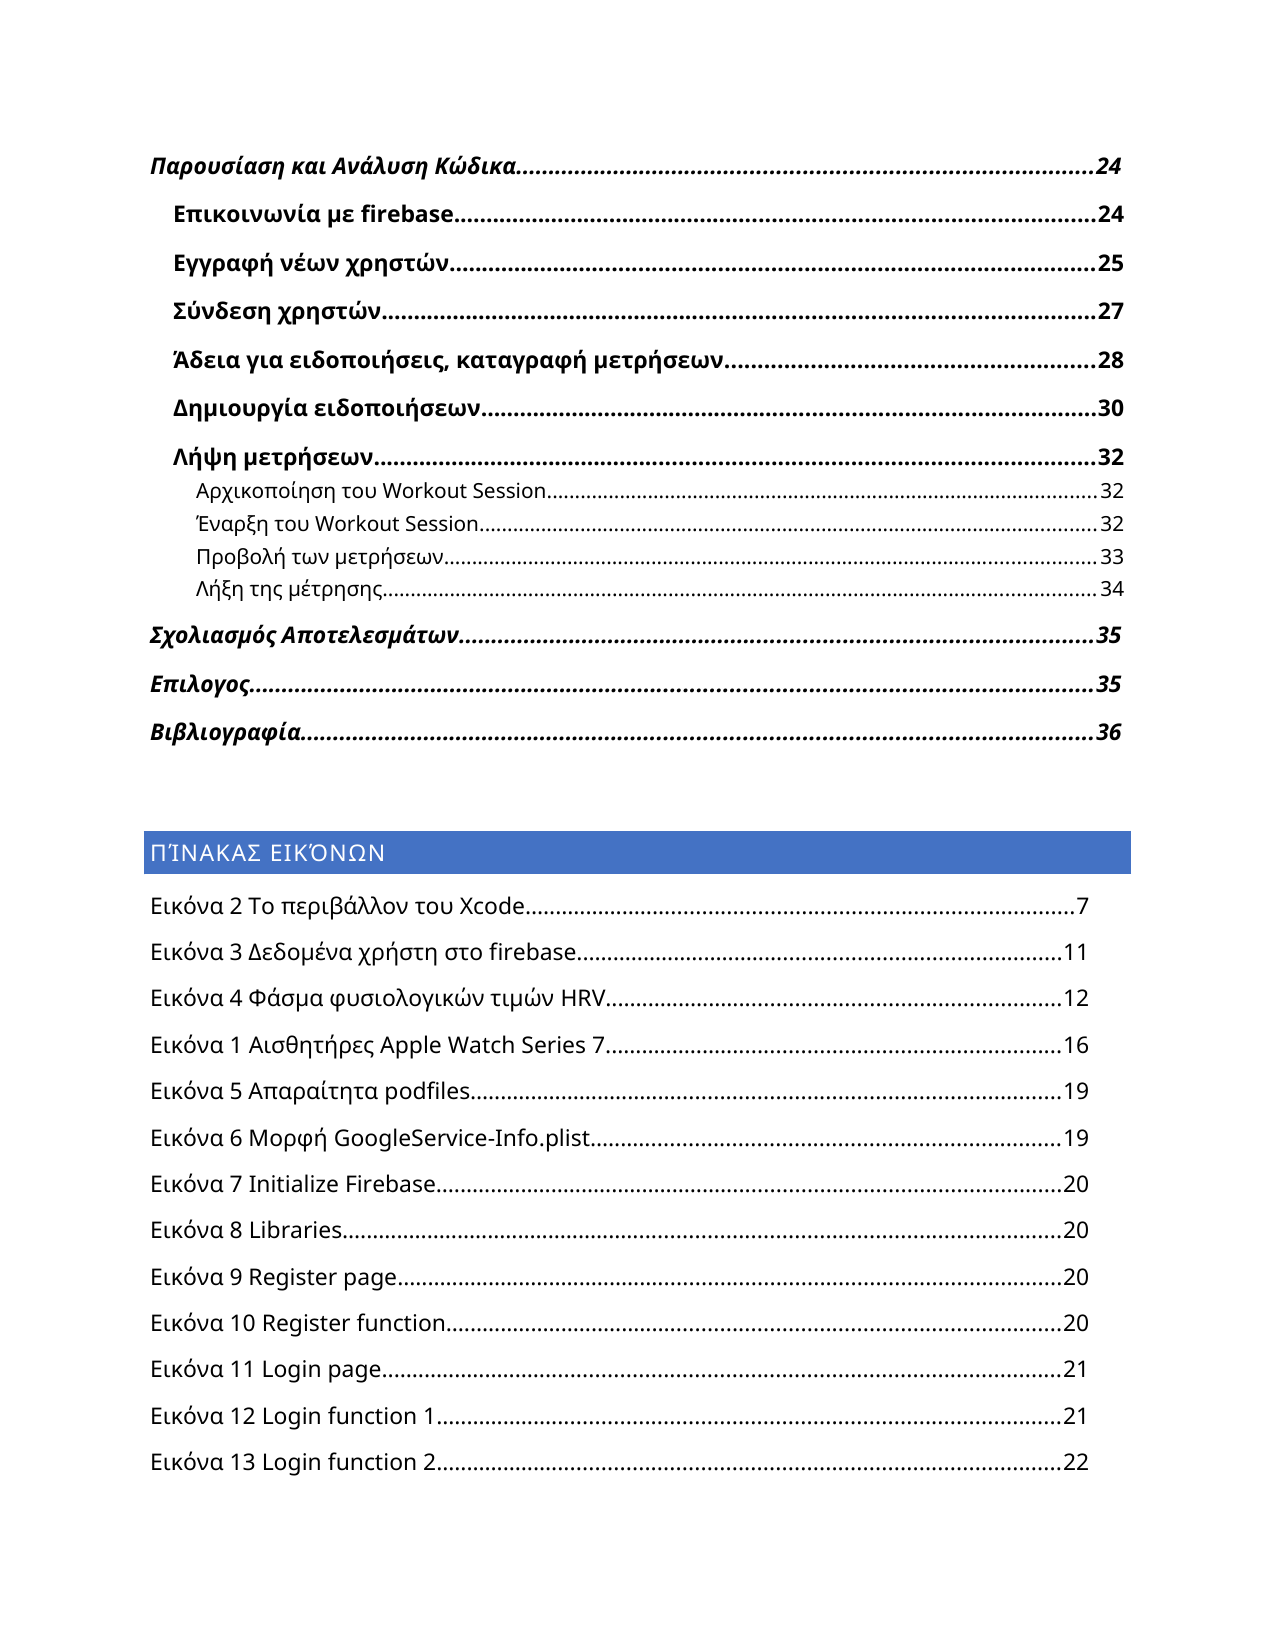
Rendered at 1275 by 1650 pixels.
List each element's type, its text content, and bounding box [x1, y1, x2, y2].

text Εικόνα 4 Φάσμα φυσιολογικών τιμών HRV 12 [150, 982, 1125, 1014]
text Εικόνα 1 Αισθητήρες Apple Watch Series 7 16 [150, 1029, 1125, 1060]
text Εικόνα 5 Απαραίτητα podfiles 19 [150, 1075, 1125, 1106]
text Εικόνα 11 Login page 21 [150, 1353, 1125, 1384]
text Εικόνα 3 Δεδομένα χρήστη στο firebase 11 [150, 936, 1125, 967]
text Εικόνα 7 Initialize Firebase 20 [150, 1168, 1125, 1199]
text Εικόνα 2 Το περιβάλλον του Xcode 7 [150, 890, 1125, 921]
text Εικόνα 10 Register function 20 [150, 1307, 1125, 1338]
text Εικόνα 6 Μορφή GoogleService-Info.plist 19 [150, 1121, 1125, 1153]
text Εικόνα 13 Login function 2 22 [150, 1446, 1125, 1477]
text Εικόνα 12 Login function 1 21 [150, 1399, 1125, 1431]
text Εικόνα 9 Register page 20 [150, 1261, 1125, 1292]
text Εικόνα 8 Libraries 20 [150, 1214, 1125, 1245]
subtitle Πίνακας εικόνων [150, 837, 1125, 868]
